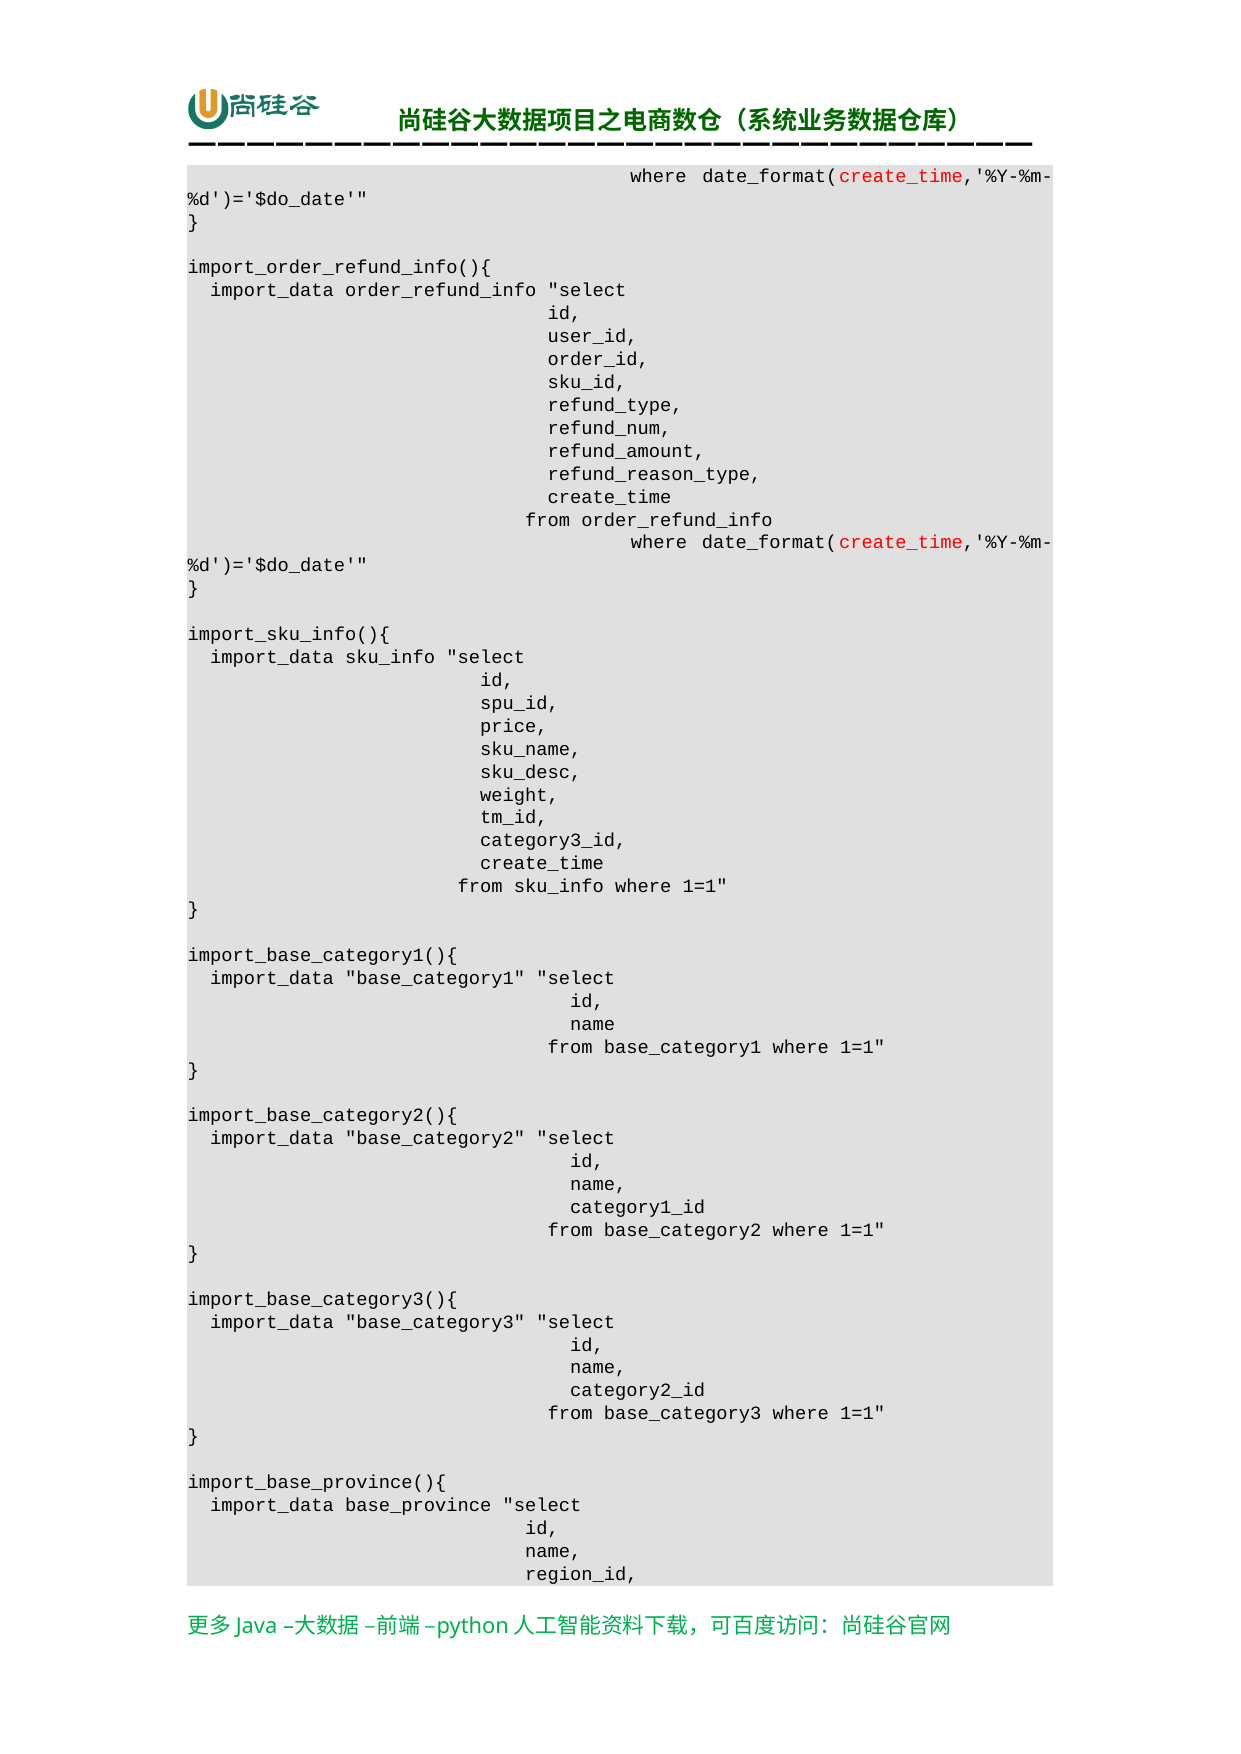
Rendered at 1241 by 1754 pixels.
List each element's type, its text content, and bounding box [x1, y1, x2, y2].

picture [187, 88, 321, 130]
text } [187, 1242, 1053, 1265]
text order_id, [187, 348, 1053, 371]
text create_time [187, 486, 1053, 509]
text refund_reason_type, [187, 463, 1053, 486]
text sku_id, [187, 371, 1053, 394]
text category2_id [187, 1379, 1053, 1402]
text name, [187, 1357, 1053, 1379]
text import_base_category3(){ [187, 1288, 1053, 1311]
text region_id, [187, 1563, 1053, 1586]
text id, [187, 1517, 1053, 1540]
text } [187, 211, 1053, 234]
text user_id, [187, 325, 1053, 348]
text } [187, 1425, 1053, 1448]
text weight, [187, 784, 1053, 807]
text from base_category1 where 1=1" [187, 1036, 1053, 1059]
text from base_category3 where 1=1" [187, 1402, 1053, 1425]
text } [187, 577, 1053, 600]
text from base_category2 where 1=1" [187, 1219, 1053, 1242]
text import_data "base_category2" "select [187, 1127, 1053, 1150]
text category3_id, [187, 829, 1053, 852]
text id, [187, 302, 1053, 325]
text import_data order_refund_info "select [187, 279, 1053, 302]
text spu_id, [187, 692, 1053, 715]
text import_order_refund_info(){ [187, 257, 1053, 279]
text import_data "base_category1" "select [187, 967, 1053, 990]
text refund_type, [187, 394, 1053, 417]
text name, [187, 1540, 1053, 1563]
text id, [187, 990, 1053, 1013]
text } [187, 1059, 1053, 1082]
text import_data base_province "select [187, 1494, 1053, 1517]
text import_data "base_category3" "select [187, 1311, 1053, 1334]
text sku_desc, [187, 761, 1053, 784]
text tm_id, [187, 807, 1053, 829]
text id, [187, 1150, 1053, 1173]
text import_base_category1(){ [187, 944, 1053, 967]
text category1_id [187, 1196, 1053, 1219]
text import_sku_info(){ [187, 623, 1053, 646]
text from sku_info where 1=1" [187, 875, 1053, 898]
text import_base_category2(){ [187, 1104, 1053, 1127]
text name [187, 1013, 1053, 1036]
text sku_name, [187, 738, 1053, 761]
text create_time [187, 852, 1053, 875]
text id, [187, 669, 1053, 692]
text refund_amount, [187, 440, 1053, 463]
text price, [187, 715, 1053, 738]
text id, [187, 1334, 1053, 1357]
text where date_format(create_time,'%Y-%m-%d')='$do_date'" [187, 165, 1053, 211]
text } [187, 898, 1053, 921]
text import_base_province(){ [187, 1471, 1053, 1494]
text where date_format(create_time,'%Y-%m-%d')='$do_date'" [187, 532, 1053, 577]
text from order_refund_info [187, 509, 1053, 532]
text import_data sku_info "select [187, 646, 1053, 669]
text refund_num, [187, 417, 1053, 440]
text name, [187, 1173, 1053, 1196]
